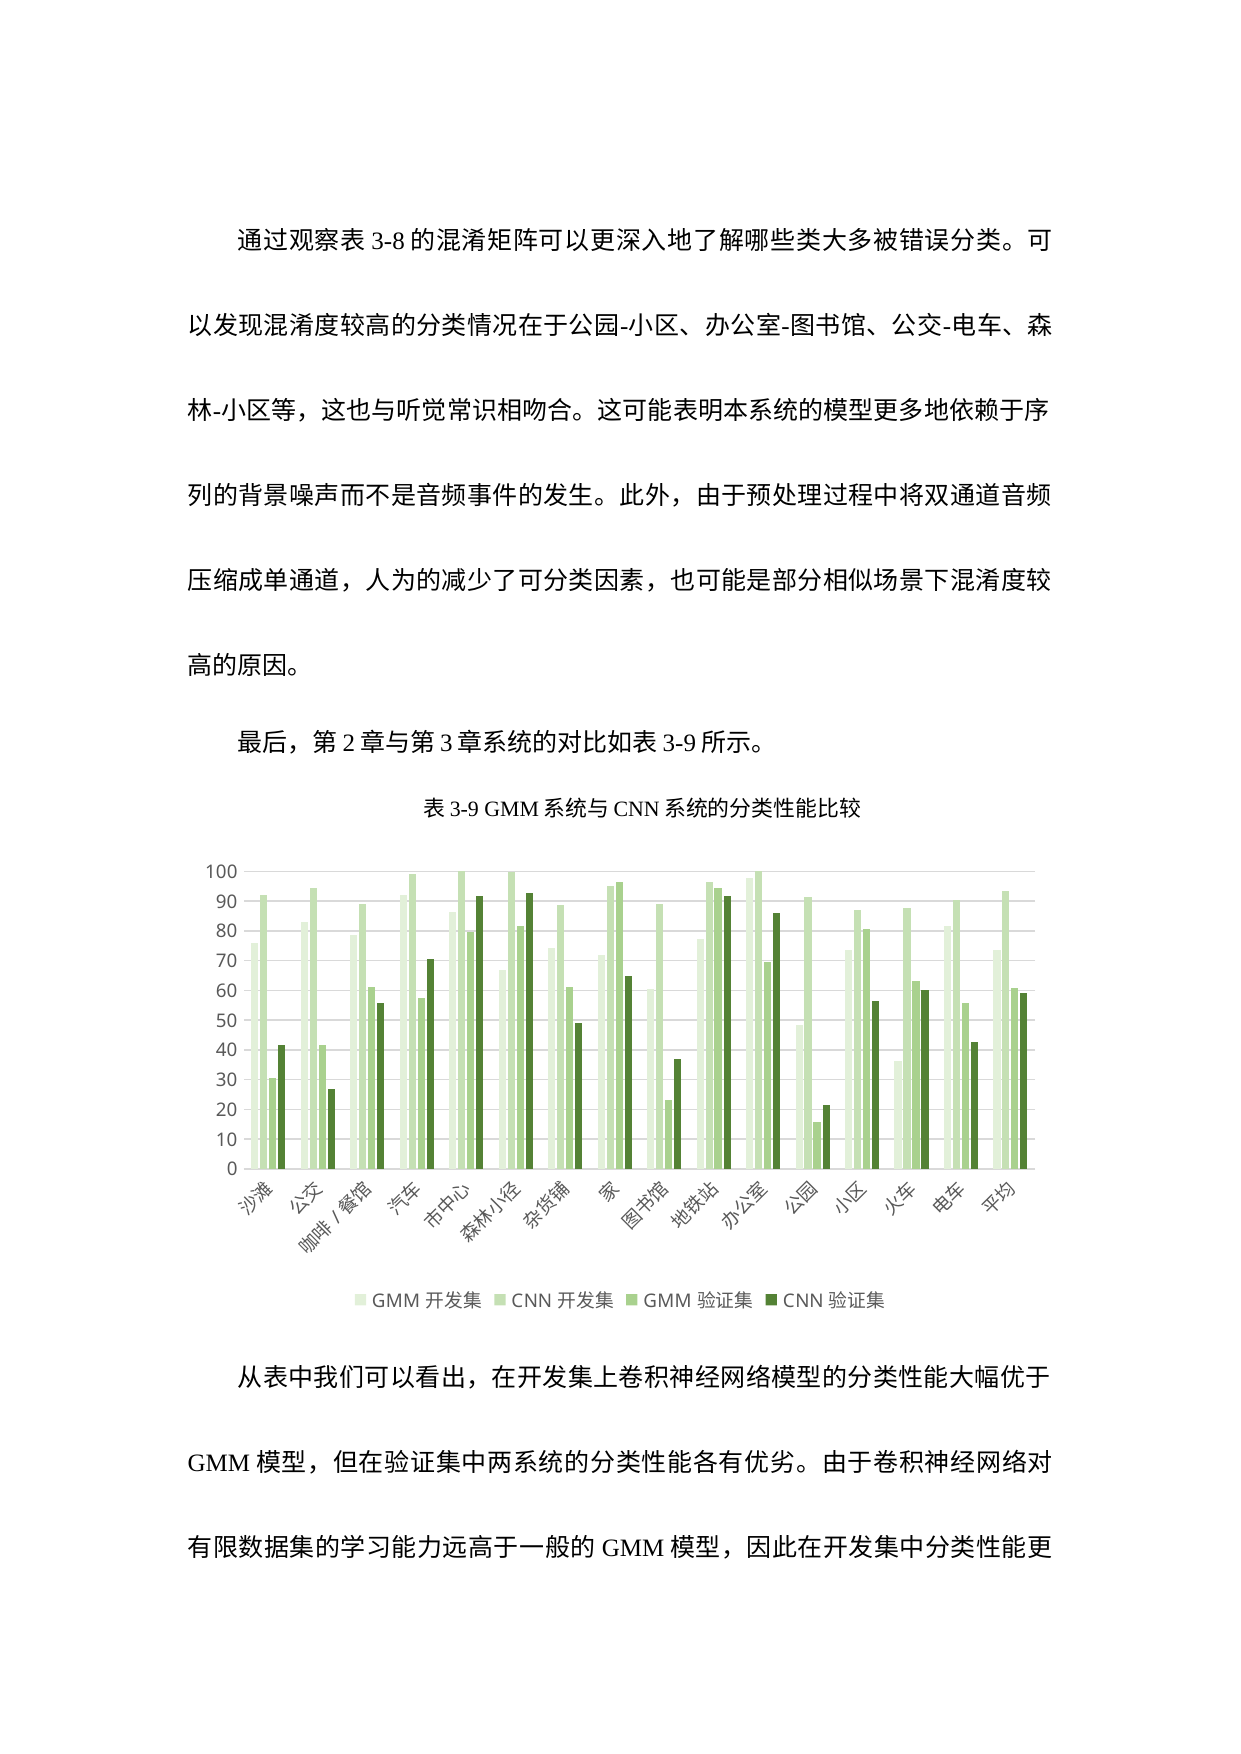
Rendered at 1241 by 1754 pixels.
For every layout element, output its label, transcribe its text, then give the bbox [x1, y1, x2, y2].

subtitle 表3-9 GMM系统与CNN系统的分类性能比较 [187, 790, 1053, 824]
text 通过观察表3-8的混淆矩阵可以更深入地了解哪些类大多被错误分类。可以发现混淆度较高的分类情况在于公园-小区、办公室-图书馆、公交-电车、森林-小区等，这也与听觉常识相吻合。这可能表明本系统的模型更多地依赖于序列的背景噪声而不是音频事件的发生。此外，由于预处理过程中将双通道音频压缩成单通道，人为的减少了可分类因素，也可能是部分相似场景下混淆度较高的原因。 [187, 205, 1053, 697]
text 最后，第2章与第3章系统的对比如表3-9所示。 [187, 706, 1053, 774]
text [187, 1342, 1053, 1579]
